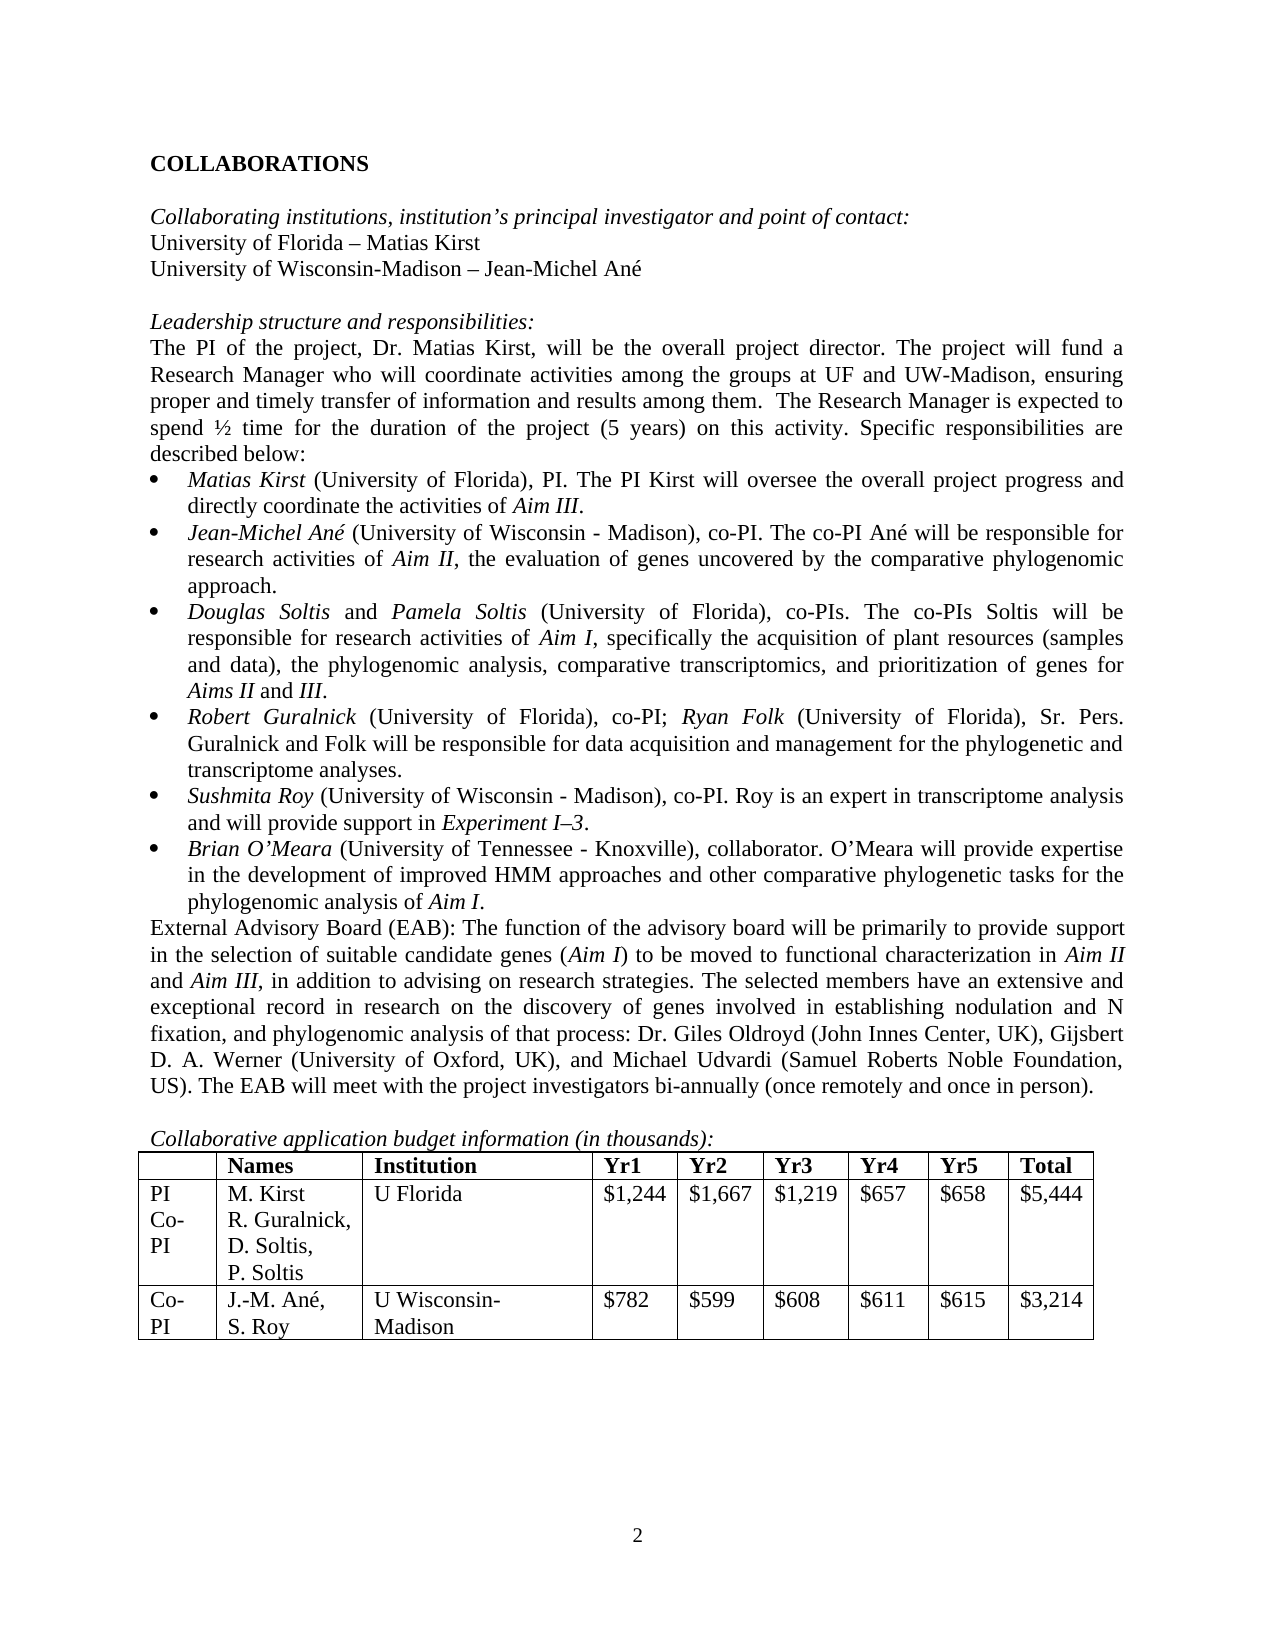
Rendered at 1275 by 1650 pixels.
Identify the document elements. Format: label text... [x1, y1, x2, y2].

table_cell $3,214 [1009, 1286, 1093, 1339]
text Leadership structure and responsibilities: [150, 308, 1125, 334]
table_header [139, 1153, 216, 1179]
text Collaborative application budget information (in thousands): [150, 1125, 1125, 1151]
text The PI of the project, Dr. Matias Kirst, will be the overall project director. The project will fund a Research Manager who will coordinate activities among the groups at UF and UW-Madison, ensuring proper and timely transfer of information and results among them. The Research Manager is expected to spend ½ time for the duration of the project (5 years) on this activity. Specific responsibilities are described below: [150, 334, 1125, 466]
table_header Institution [363, 1153, 592, 1179]
table_header Yr1 [593, 1153, 677, 1179]
table_cell $1,244 [593, 1180, 677, 1285]
table_header Total [1009, 1153, 1093, 1179]
table_header Yr4 [849, 1153, 928, 1179]
table_cell $782 [593, 1286, 677, 1339]
table_cell $657 [849, 1180, 928, 1285]
table_cell $611 [849, 1286, 928, 1339]
table_header Yr2 [678, 1153, 763, 1179]
table_cell U Wisconsin-Madison [363, 1286, 592, 1339]
text Collaborating institutions, institution’s principal investigator and point of contact: [150, 203, 1125, 229]
list Matias Kirst (University of Florida), PI. The PI Kirst will oversee the overall project progress and directly coordinate the activities of Aim III. [150, 466, 1125, 519]
list Douglas Soltis and Pamela Soltis (University of Florida), co-PIs. The co-PIs Soltis will be responsible for research activities of Aim I, specifically the acquisition of plant resources (samples and data), the phylogenomic analysis, comparative transcriptomics, and prioritization of genes for Aims II and III. [150, 598, 1125, 703]
table_cell M. Kirst R. Guralnick, D. Soltis, P. Soltis [217, 1180, 362, 1285]
list Sushmita Roy (University of Wisconsin - Madison), co-PI. Roy is an expert in transcriptome analysis and will provide support in Experiment I–3. [150, 782, 1125, 835]
table_header Yr5 [929, 1153, 1008, 1179]
list Jean-Michel Ané (University of Wisconsin - Madison), co-PI. The co-PI Ané will be responsible for research activities of Aim II, the evaluation of genes uncovered by the comparative phylogenomic approach. [150, 519, 1125, 598]
table_header Names [217, 1153, 362, 1179]
table_cell U Florida [363, 1180, 592, 1285]
text University of Wisconsin-Madison – Jean-Michel Ané [150, 255, 1125, 282]
table_cell $608 [764, 1286, 848, 1339]
table_cell $658 [929, 1180, 1008, 1285]
text External Advisory Board (EAB): The function of the advisory board will be primarily to provide support in the selection of suitable candidate genes (Aim I) to be moved to functional characterization in Aim II and Aim III, in addition to advising on research strategies. The selected members have an extensive and exceptional record in research on the discovery of genes involved in establishing nodulation and N fixation, and phylogenomic analysis of that process: Dr. Giles Oldroyd (John Innes Center, UK), Gijsbert D. A. Werner (University of Oxford, UK), and Michael Udvardi (Samuel Roberts Noble Foundation, US). The EAB will meet with the project investigators bi-annually (once remotely and once in person). [150, 914, 1125, 1099]
table_cell $1,667 [678, 1180, 763, 1285]
table_cell $599 [678, 1286, 763, 1339]
list Robert Guralnick (University of Florida), co-PI; Ryan Folk (University of Florida), Sr. Pers. Guralnick and Folk will be responsible for data acquisition and management for the phylogenetic and transcriptome analyses. [150, 703, 1125, 782]
table_cell J.-M. Ané, S. Roy [217, 1286, 362, 1339]
text COLLABORATIONS [150, 150, 1125, 176]
table_header Yr3 [764, 1153, 848, 1179]
table_cell $615 [929, 1286, 1008, 1339]
list Brian O’Meara (University of Tennessee - Knoxville), collaborator. O’Meara will provide expertise in the development of improved HMM approaches and other comparative phylogenetic tasks for the phylogenomic analysis of Aim I. [150, 835, 1125, 914]
text University of Florida – Matias Kirst [150, 229, 1125, 255]
table_cell $5,444 [1009, 1180, 1093, 1285]
table_cell $1,219 [764, 1180, 848, 1285]
table_cell Co-PI [139, 1286, 216, 1339]
table_cell PI Co-PI [139, 1180, 216, 1285]
